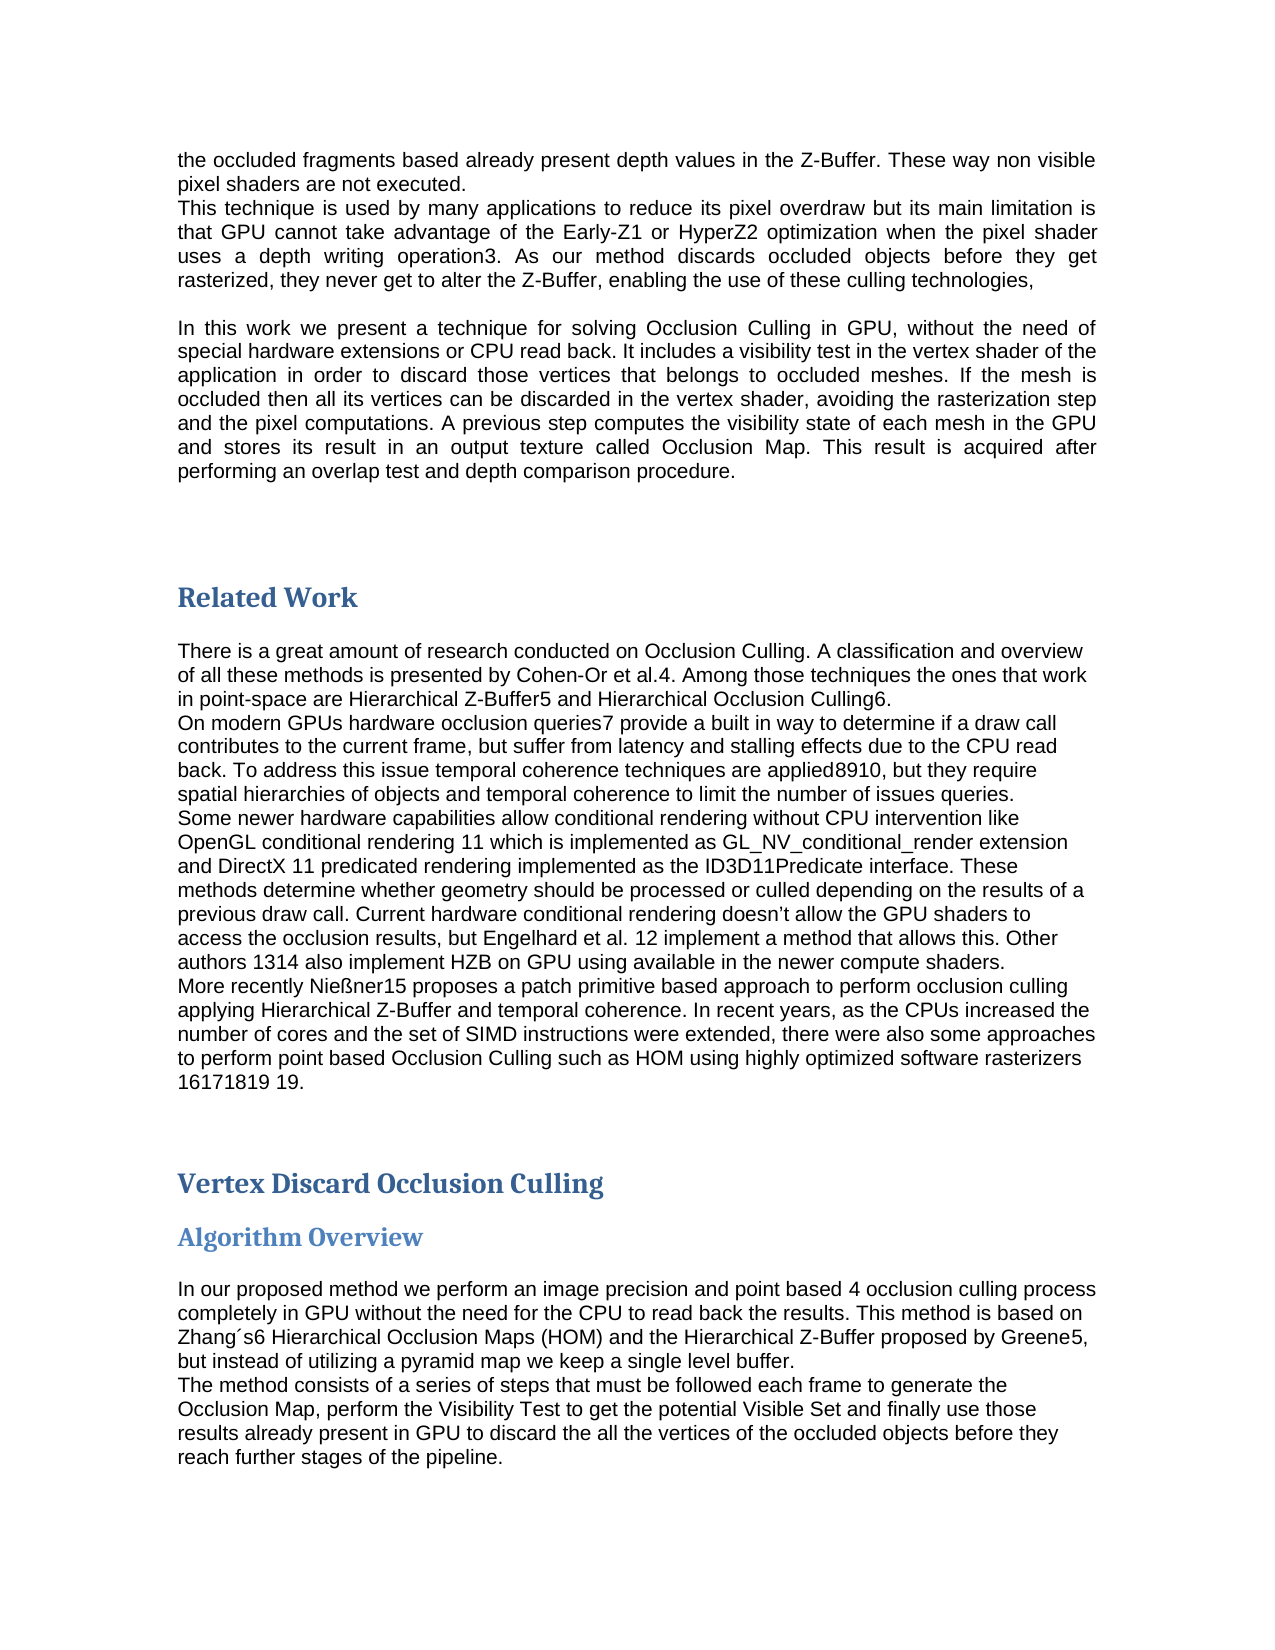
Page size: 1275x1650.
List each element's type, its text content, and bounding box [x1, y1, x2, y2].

text There is a great amount of research conducted on Occlusion Culling. A classification and overview of all these methods is presented by Cohen-Or et al.. Among those techniques the ones that work in point-space are Hierarchical Z-Buffer and Hierarchical Occlusion Culling. [177, 638, 1098, 710]
text More recently Nießner proposes a patch primitive based approach to perform occlusion culling applying Hierarchical Z-Buffer and temporal coherence. In recent years, as the CPUs increased the number of cores and the set of SIMD instructions were extended, there were also some approaches to perform point based Occlusion Culling such as HOM using highly optimized software rasterizers . [177, 974, 1098, 1094]
text This technique is used by many applications to reduce its pixel overdraw but its main limitation is that GPU cannot take advantage of the Early-Z or HyperZ optimization when the pixel shader uses a depth writing operation. As our method discards occluded objects before they get rasterized, they never get to alter the Z-Buffer, enabling the use of these culling technologies, [177, 196, 1098, 291]
text On modern GPUs hardware occlusion queries provide a built in way to determine if a draw call contributes to the current frame, but suffer from latency and stalling effects due to the CPU read back. To address this issue temporal coherence techniques are applied, but they require spatial hierarchies of objects and temporal coherence to limit the number of issues queries. [177, 710, 1098, 806]
subtitle Vertex Discard Occlusion Culling [177, 1168, 1098, 1201]
text In our proposed method we perform an image precision and point based occlusion culling process completely in GPU without the need for the CPU to read back the results. This method is based on Zhang´s Hierarchical Occlusion Maps (HOM) and the Hierarchical Z-Buffer proposed by Greene, but instead of utilizing a pyramid map we keep a single level buffer. [177, 1277, 1098, 1373]
subtitle Algorithm Overview [177, 1222, 1098, 1253]
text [177, 148, 1098, 196]
text In this work we present a technique for solving Occlusion Culling in GPU, without the need of special hardware extensions or CPU read back. It includes a visibility test in the vertex shader of the application in order to discard those vertices that belongs to occluded meshes. If the mesh is occluded then all its vertices can be discarded in the vertex shader, avoiding the rasterization step and the pixel computations. A previous step computes the visibility state of each mesh in the GPU and stores its result in an output texture called Occlusion Map. This result is acquired after performing an overlap test and depth comparison procedure. [177, 315, 1098, 483]
subtitle Related Work [177, 581, 1098, 614]
text The method consists of a series of steps that must be followed each frame to generate the Occlusion Map, perform the Visibility Test to get the potential Visible Set and finally use those results already present in GPU to discard the all the vertices of the occluded objects before they reach further stages of the pipeline. [177, 1373, 1098, 1469]
text Some newer hardware capabilities allow conditional rendering without CPU intervention like OpenGL conditional rendering which is implemented as GL_NV_conditional_render extension and DirectX 11 predicated rendering implemented as the ID3D11Predicate interface. These methods determine whether geometry should be processed or culled depending on the results of a previous draw call. Current hardware conditional rendering doesn’t allow the GPU shaders to access the occlusion results, but Engelhard et al. implement a method that allows this. Other authors also implement HZB on GPU using available in the newer compute shaders. [177, 806, 1098, 974]
